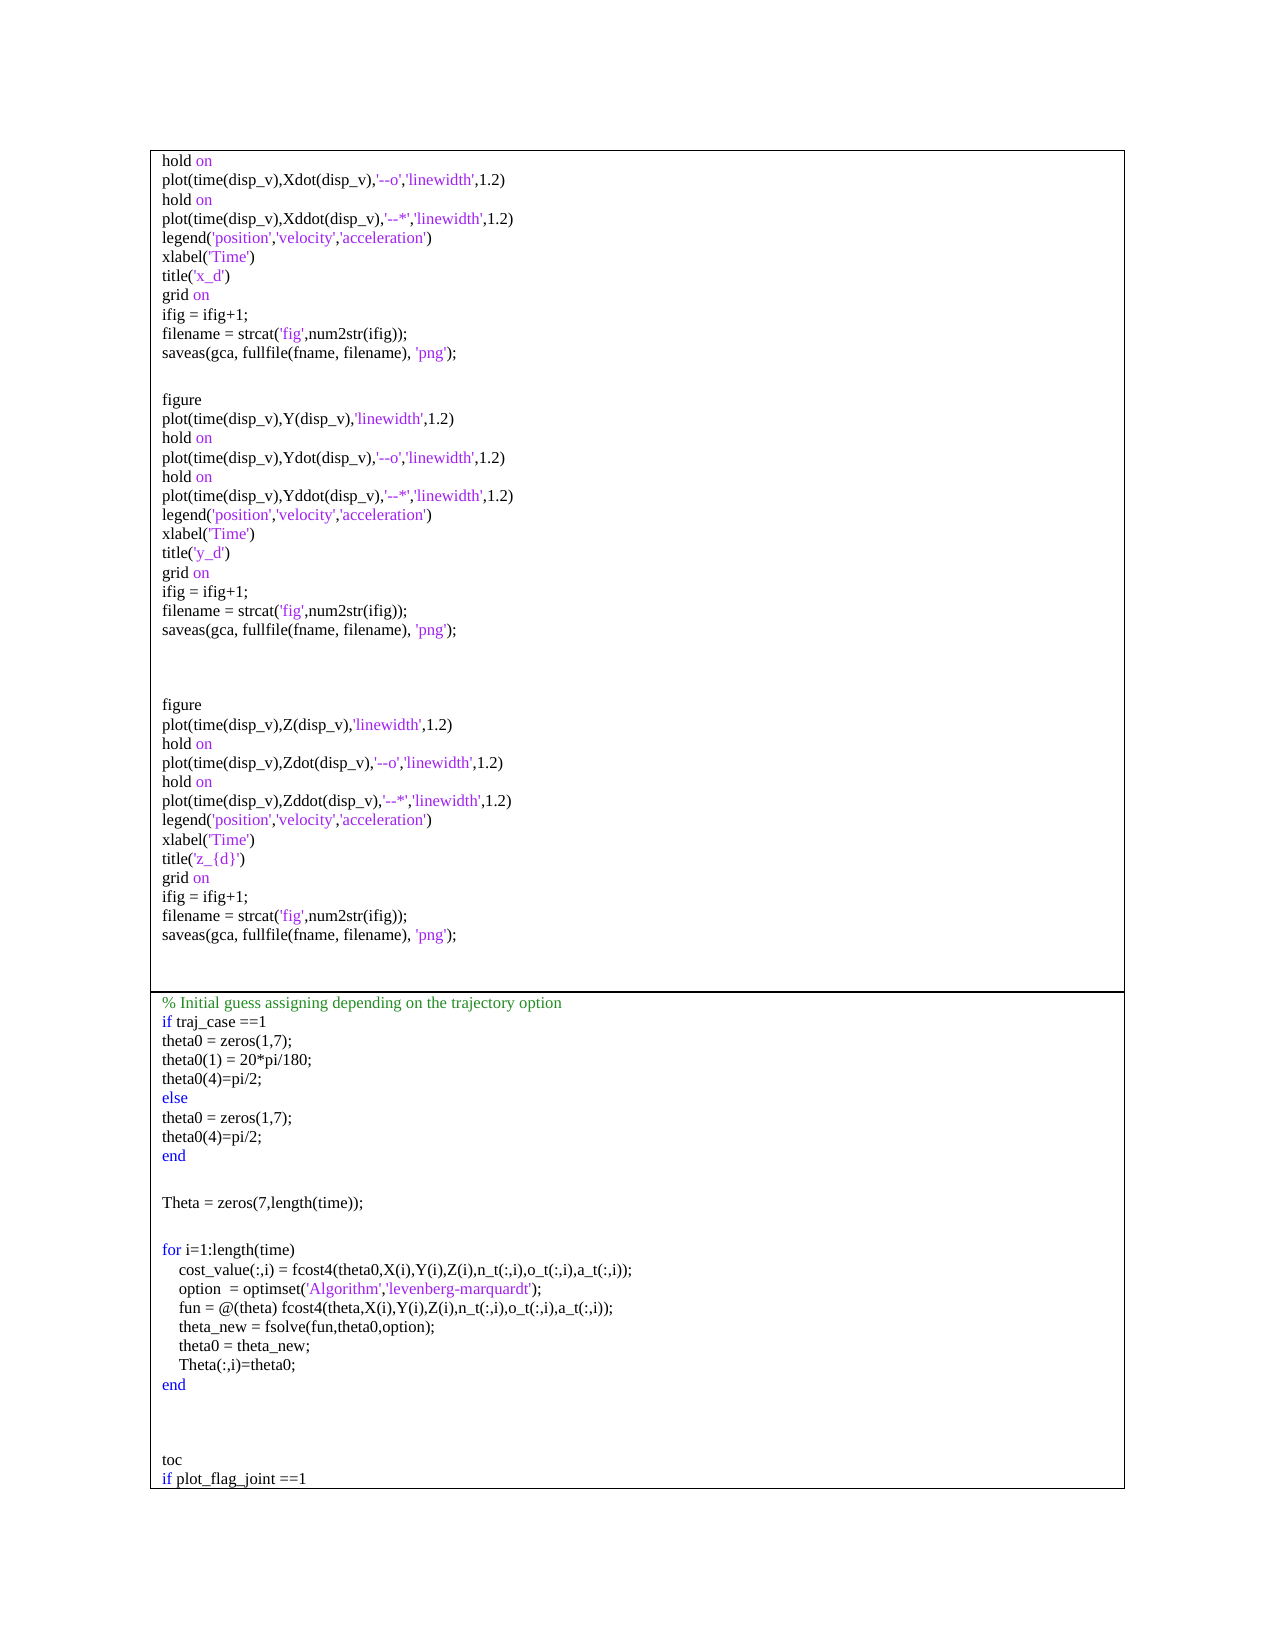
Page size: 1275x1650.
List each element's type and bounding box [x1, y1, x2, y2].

table_cell [151, 993, 1124, 1488]
table_cell [151, 151, 1124, 991]
